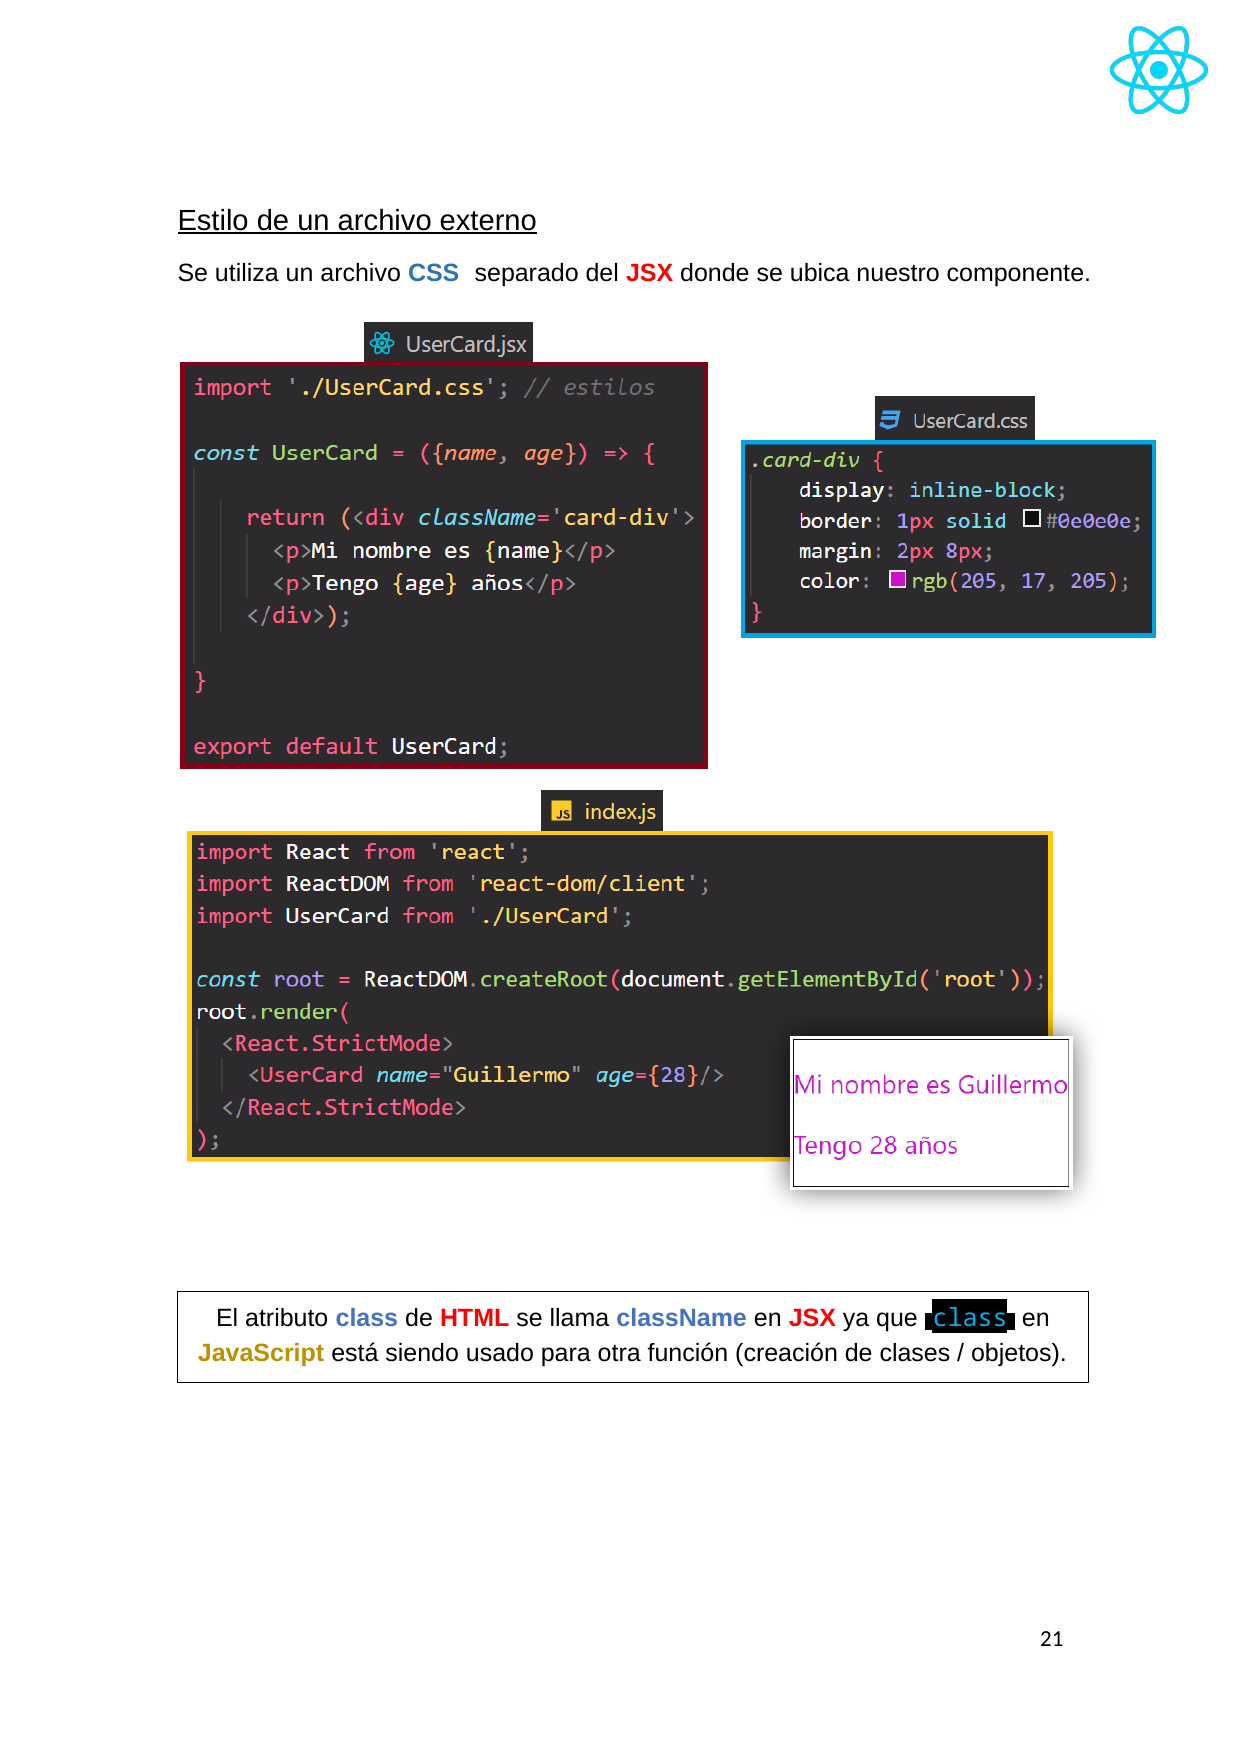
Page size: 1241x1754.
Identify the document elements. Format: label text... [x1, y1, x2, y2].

picture [177, 320, 710, 770]
picture [1109, 26, 1209, 115]
picture [735, 396, 1162, 641]
text Se utiliza un archivo CSS separado del JSX donde se ubica nuestro componente. [177, 258, 1093, 287]
text Estilo de un archivo externo [177, 203, 1063, 236]
picture [177, 790, 1073, 1190]
